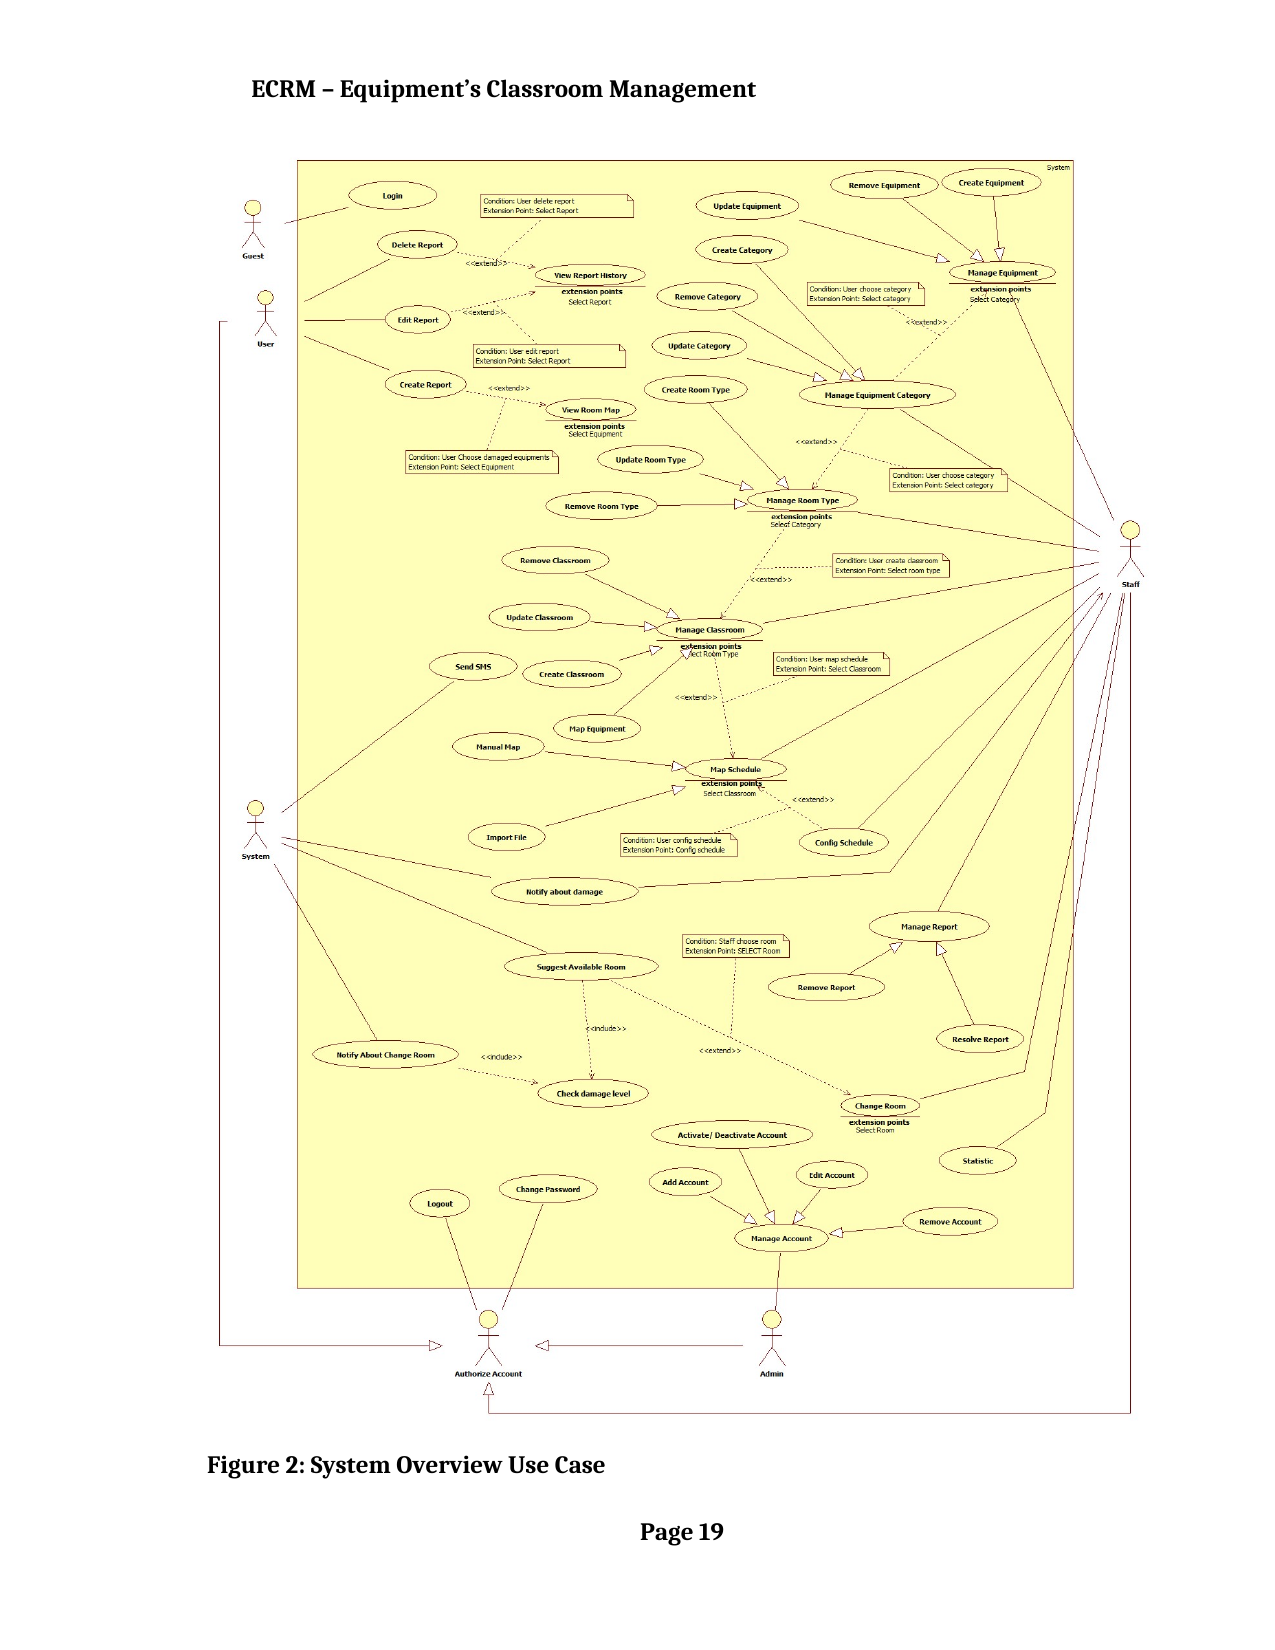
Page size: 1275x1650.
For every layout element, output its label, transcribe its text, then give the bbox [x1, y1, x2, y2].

picture [206, 147, 1174, 1426]
text Figure 2: System Overview Use Case [207, 1451, 1157, 1480]
